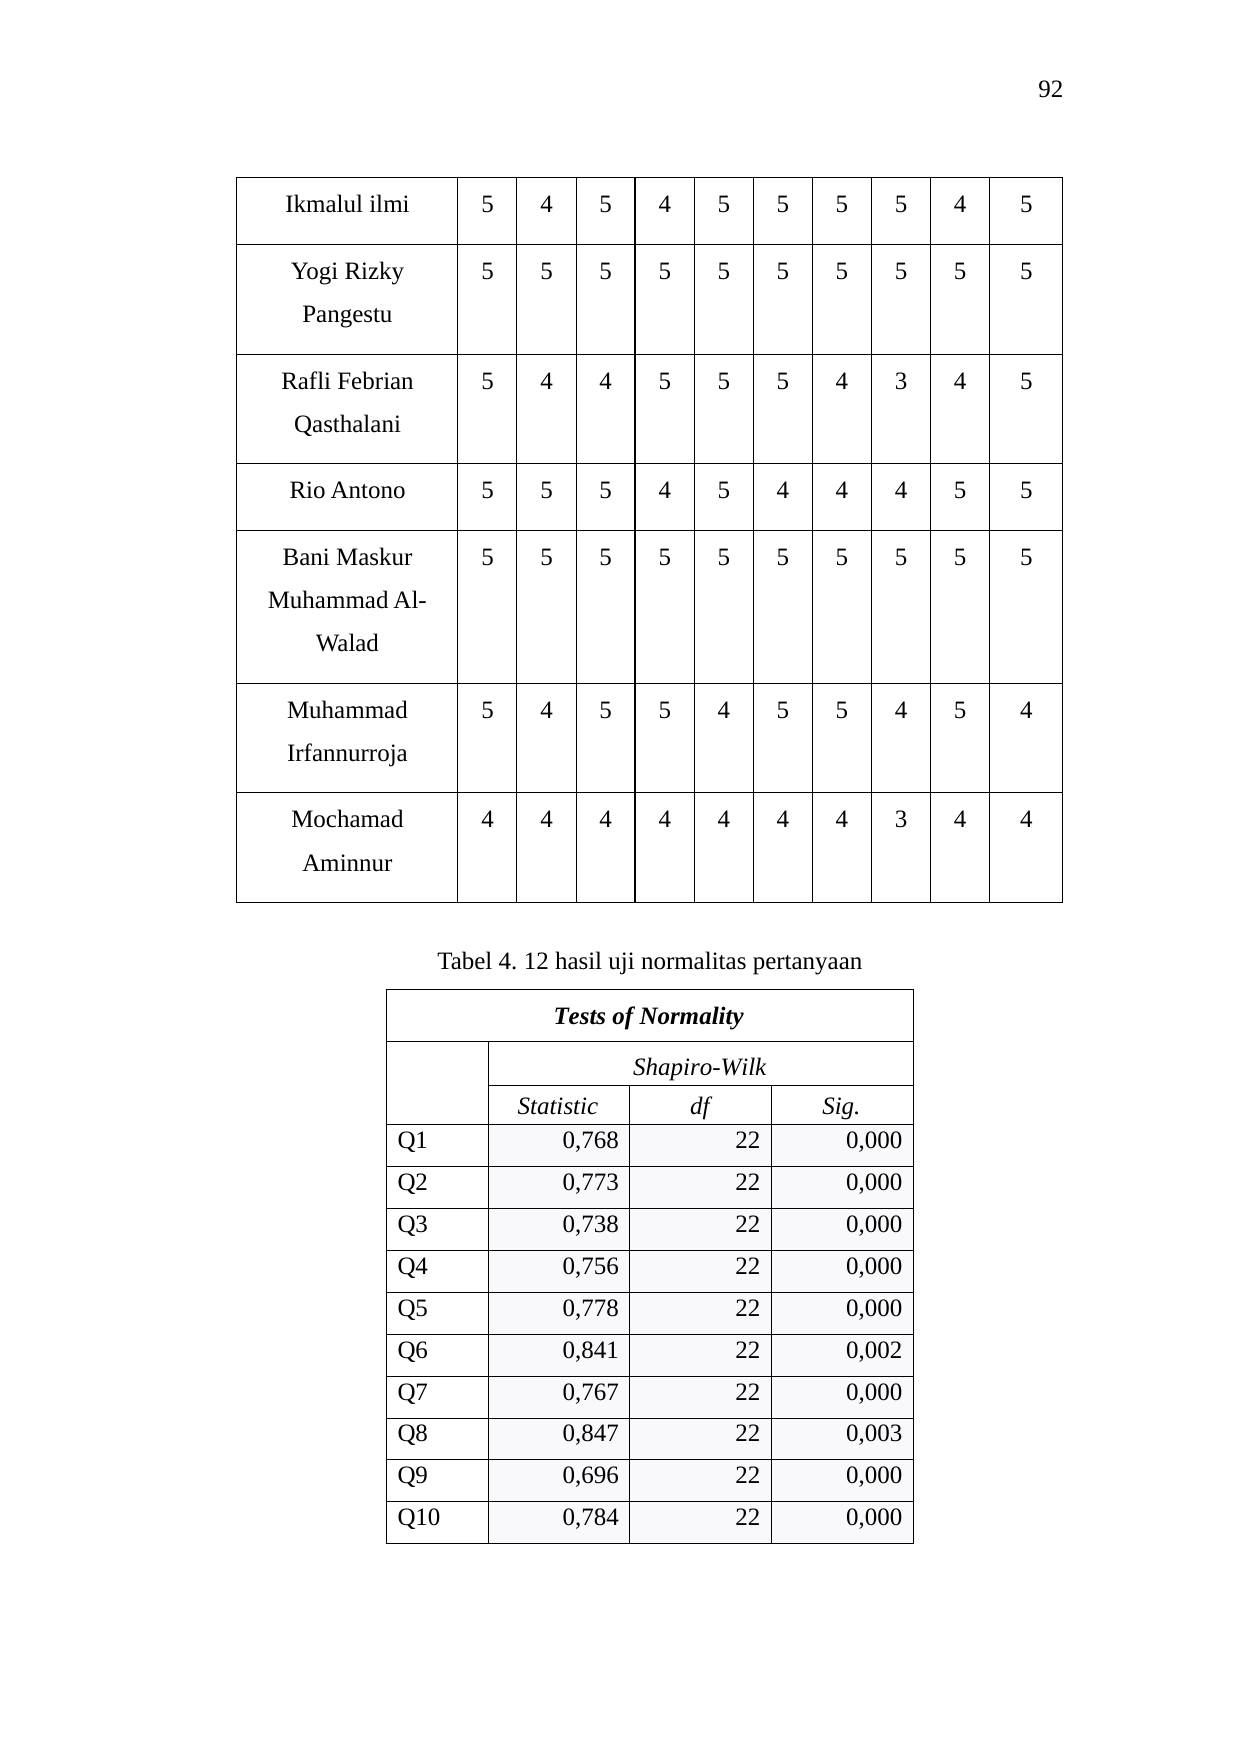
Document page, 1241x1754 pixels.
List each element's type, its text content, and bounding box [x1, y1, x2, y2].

table_cell 22 [630, 1502, 771, 1543]
table_cell 4 [636, 464, 694, 530]
table_cell 0,000 [772, 1377, 913, 1417]
table_cell 0,841 [489, 1335, 629, 1376]
table_cell 22 [630, 1460, 771, 1501]
table_cell 5 [517, 464, 576, 530]
table_cell 5 [990, 464, 1062, 530]
table_cell 5 [990, 531, 1062, 682]
table_cell df [630, 1086, 771, 1124]
table_cell 5 [636, 245, 694, 353]
table_cell 4 [813, 464, 871, 530]
table_cell 5 [872, 531, 930, 682]
table_cell Muhammad Irfannurroja [237, 684, 457, 792]
table_cell 22 [630, 1419, 771, 1459]
table_cell 0,773 [489, 1167, 629, 1208]
table_cell 22 [630, 1377, 771, 1417]
table_cell 5 [458, 355, 516, 463]
table_cell 5 [458, 245, 516, 353]
table_cell 0,847 [489, 1419, 629, 1459]
table_cell [387, 1042, 488, 1124]
table_cell 5 [458, 178, 516, 244]
table_cell 5 [990, 355, 1062, 463]
table_cell 5 [931, 245, 989, 353]
table_cell 3 [872, 793, 930, 902]
table_cell 0,000 [772, 1125, 913, 1166]
table_cell 0,000 [772, 1460, 913, 1501]
table_cell 4 [754, 464, 812, 530]
table_cell Q3 [387, 1209, 488, 1250]
table_cell 5 [577, 684, 634, 792]
table_cell Q2 [387, 1167, 488, 1208]
table_cell 5 [577, 531, 634, 682]
table_cell 5 [636, 531, 694, 682]
table_cell 4 [517, 793, 576, 902]
table_header Tests of Normality [387, 990, 913, 1041]
table_cell 5 [872, 178, 930, 244]
table_cell 4 [931, 178, 989, 244]
table_cell Ikmalul ilmi [237, 178, 457, 244]
table_cell Yogi Rizky Pangestu [237, 245, 457, 353]
table_cell Q5 [387, 1293, 488, 1334]
table_cell 5 [813, 684, 871, 792]
table_cell 22 [630, 1167, 771, 1208]
table_cell 5 [695, 245, 753, 353]
table_cell 4 [577, 793, 634, 902]
table_cell 5 [517, 245, 576, 353]
table_cell 5 [754, 355, 812, 463]
table_cell 5 [458, 464, 516, 530]
table_cell 5 [813, 178, 871, 244]
table_cell Q9 [387, 1460, 488, 1501]
table_cell 4 [872, 464, 930, 530]
table_cell 5 [754, 684, 812, 792]
table_cell 4 [517, 684, 576, 792]
table_cell 4 [990, 684, 1062, 792]
table_cell 0,784 [489, 1502, 629, 1543]
table_cell 5 [636, 355, 694, 463]
table_cell Q10 [387, 1502, 488, 1543]
table_cell 0,756 [489, 1251, 629, 1292]
table_cell 0,778 [489, 1293, 629, 1334]
table_cell 0,768 [489, 1125, 629, 1166]
table_cell 22 [630, 1209, 771, 1250]
table_cell 0,696 [489, 1460, 629, 1501]
text Tabel 4. 12 hasil uji normalitas pertanyaan [236, 946, 1063, 975]
table_cell 5 [517, 531, 576, 682]
table_cell 5 [458, 684, 516, 792]
table_cell 4 [695, 684, 753, 792]
table_cell 4 [458, 793, 516, 902]
table_cell 22 [630, 1335, 771, 1376]
table_cell 4 [990, 793, 1062, 902]
table_cell 5 [872, 245, 930, 353]
table_cell 4 [813, 355, 871, 463]
table_cell 22 [630, 1293, 771, 1334]
table_cell Rafli Febrian Qasthalani [237, 355, 457, 463]
table_cell Q1 [387, 1125, 488, 1166]
table_cell 5 [577, 464, 634, 530]
table_cell 5 [458, 531, 516, 682]
table_cell 5 [754, 245, 812, 353]
table_cell 4 [577, 355, 634, 463]
table_cell 4 [872, 684, 930, 792]
table_cell 4 [636, 178, 694, 244]
table_cell 4 [636, 793, 694, 902]
table_cell Q4 [387, 1251, 488, 1292]
table_cell 5 [577, 245, 634, 353]
table_cell 5 [695, 464, 753, 530]
table_cell 4 [931, 355, 989, 463]
table_cell 5 [813, 531, 871, 682]
table_cell Q7 [387, 1377, 488, 1417]
table_cell 4 [517, 355, 576, 463]
table_cell Rio Antono [237, 464, 457, 530]
table_cell 0,000 [772, 1167, 913, 1208]
table_cell 4 [813, 793, 871, 902]
table_cell Sig. [772, 1086, 913, 1124]
table_cell 0,767 [489, 1377, 629, 1417]
table_cell 0,738 [489, 1209, 629, 1250]
table_cell 22 [630, 1125, 771, 1166]
table_cell 5 [695, 178, 753, 244]
table_cell 22 [630, 1251, 771, 1292]
table_cell Bani Maskur Muhammad Al-Walad [237, 531, 457, 682]
table_cell Q8 [387, 1419, 488, 1459]
table_cell 4 [754, 793, 812, 902]
table_cell 5 [754, 178, 812, 244]
table_cell 0,000 [772, 1251, 913, 1292]
table_cell 5 [695, 531, 753, 682]
table_cell 0,003 [772, 1419, 913, 1459]
table_cell 4 [517, 178, 576, 244]
table_cell 5 [931, 464, 989, 530]
table_cell Mochamad Aminnur [237, 793, 457, 902]
table_cell 5 [754, 531, 812, 682]
table_cell 5 [636, 684, 694, 792]
table_cell Shapiro-Wilk [489, 1042, 913, 1085]
table_cell 3 [872, 355, 930, 463]
table_cell 0,000 [772, 1209, 913, 1250]
table_cell 5 [990, 178, 1062, 244]
table_cell 5 [695, 355, 753, 463]
table_cell 5 [931, 531, 989, 682]
table_cell 0,002 [772, 1335, 913, 1376]
table_cell 0,000 [772, 1293, 913, 1334]
table_cell Q6 [387, 1335, 488, 1376]
table_cell 4 [931, 793, 989, 902]
table_cell 5 [990, 245, 1062, 353]
table_cell 4 [695, 793, 753, 902]
table_cell Statistic [489, 1086, 629, 1124]
table_cell 5 [931, 684, 989, 792]
table_cell 0,000 [772, 1502, 913, 1543]
table_cell 5 [813, 245, 871, 353]
table_cell 5 [577, 178, 634, 244]
